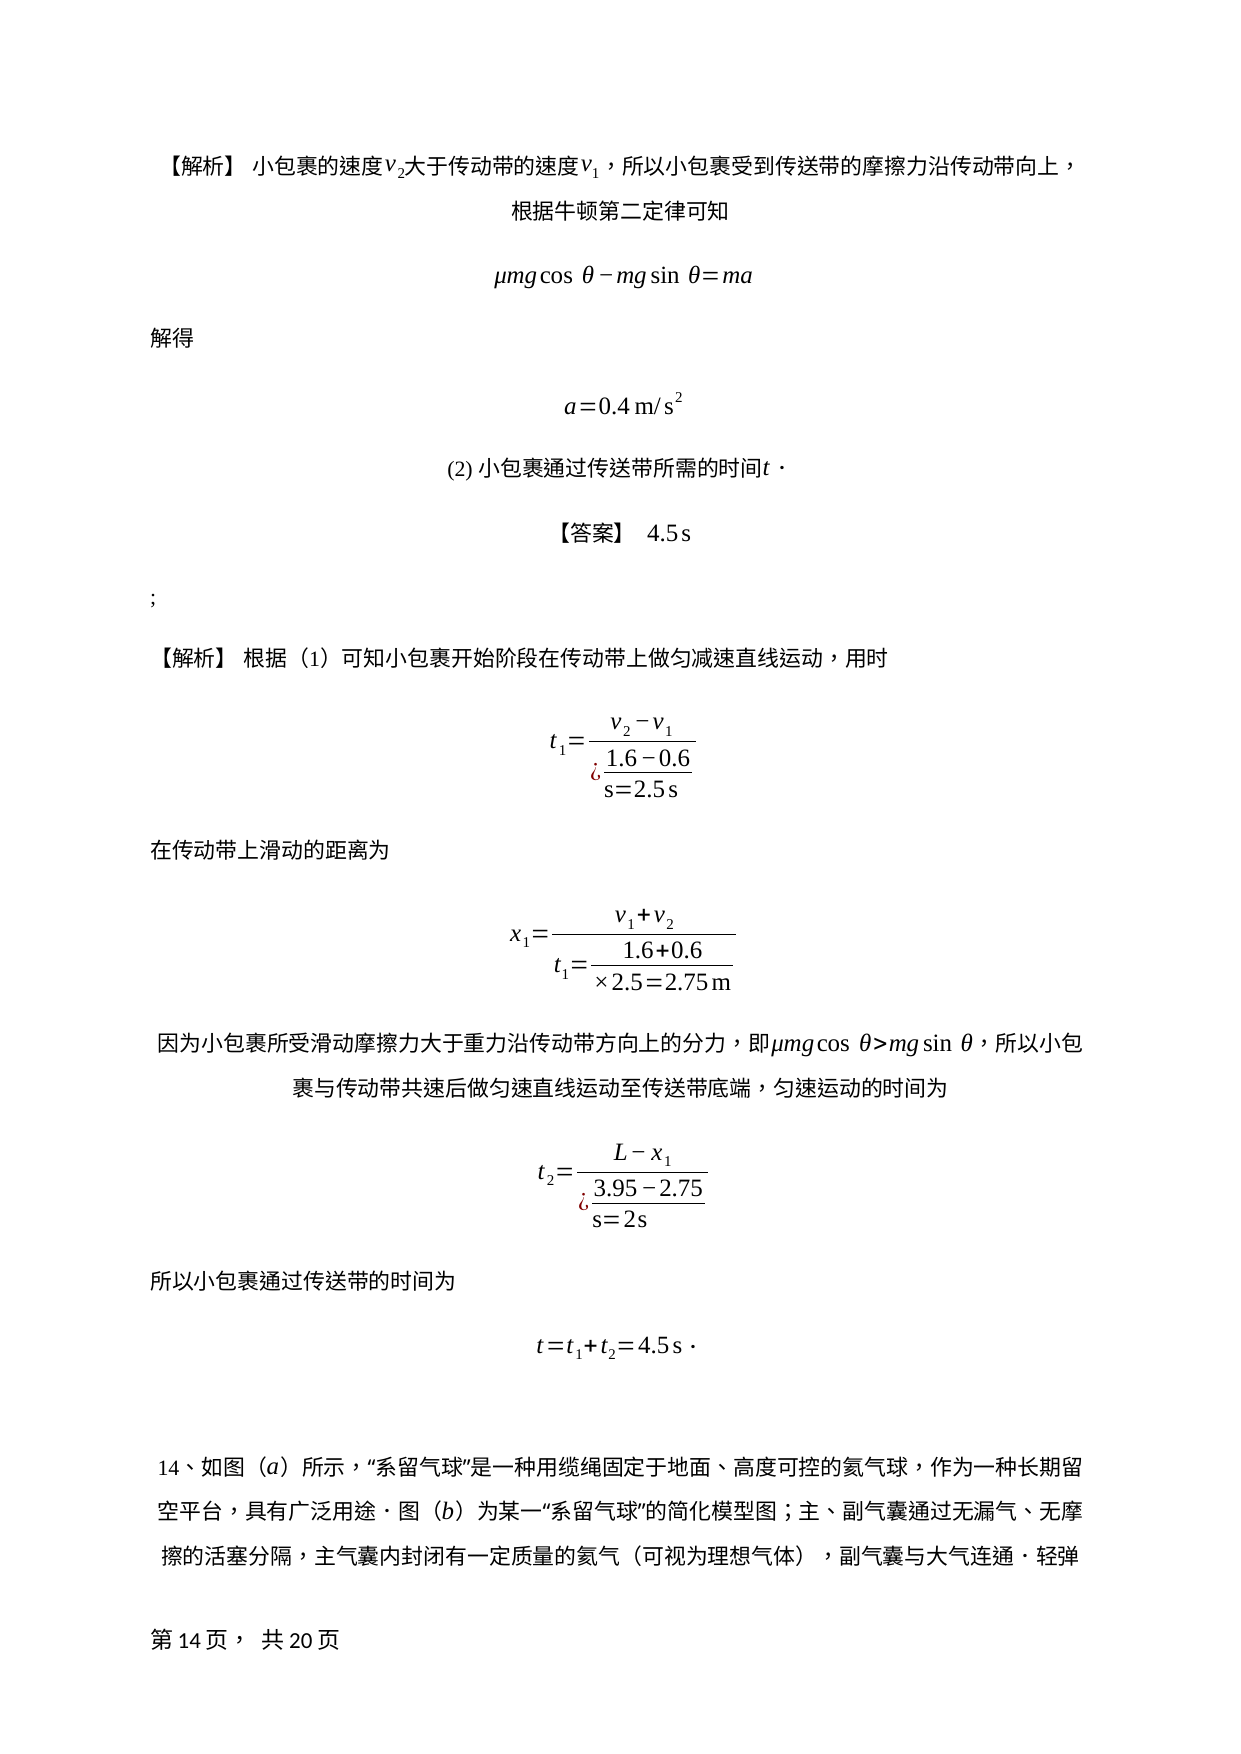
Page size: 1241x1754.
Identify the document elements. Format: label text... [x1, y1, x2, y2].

text 所以小包裹通过传送带的时间为 [150, 1266, 1090, 1296]
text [150, 1452, 1090, 1571]
text 在传动带上滑动的距离为 [150, 836, 1090, 865]
text 【解析】 小包裹的速度大于传动带的速度，所以小包裹受到传送带的摩擦力沿传动带向上，根据牛顿第二定律可知 [150, 150, 1090, 226]
text 因为小包裹所受滑动摩擦力大于重力沿传动带方向上的分力，即，所以小包裹与传动带共速后做匀速直线运动至传送带底端，匀速运动的时间为 [150, 1028, 1090, 1103]
text 解得 [150, 323, 1090, 353]
text 【答案】 [150, 518, 1090, 548]
text 【解析】 根据（1）可知小包裹开始阶段在传动带上做匀减速直线运动，用时 [150, 643, 1090, 672]
text (2) 小包裹通过传送带所需的时间． [150, 453, 1090, 483]
text ; [150, 584, 1090, 609]
text ． [150, 1332, 1090, 1363]
